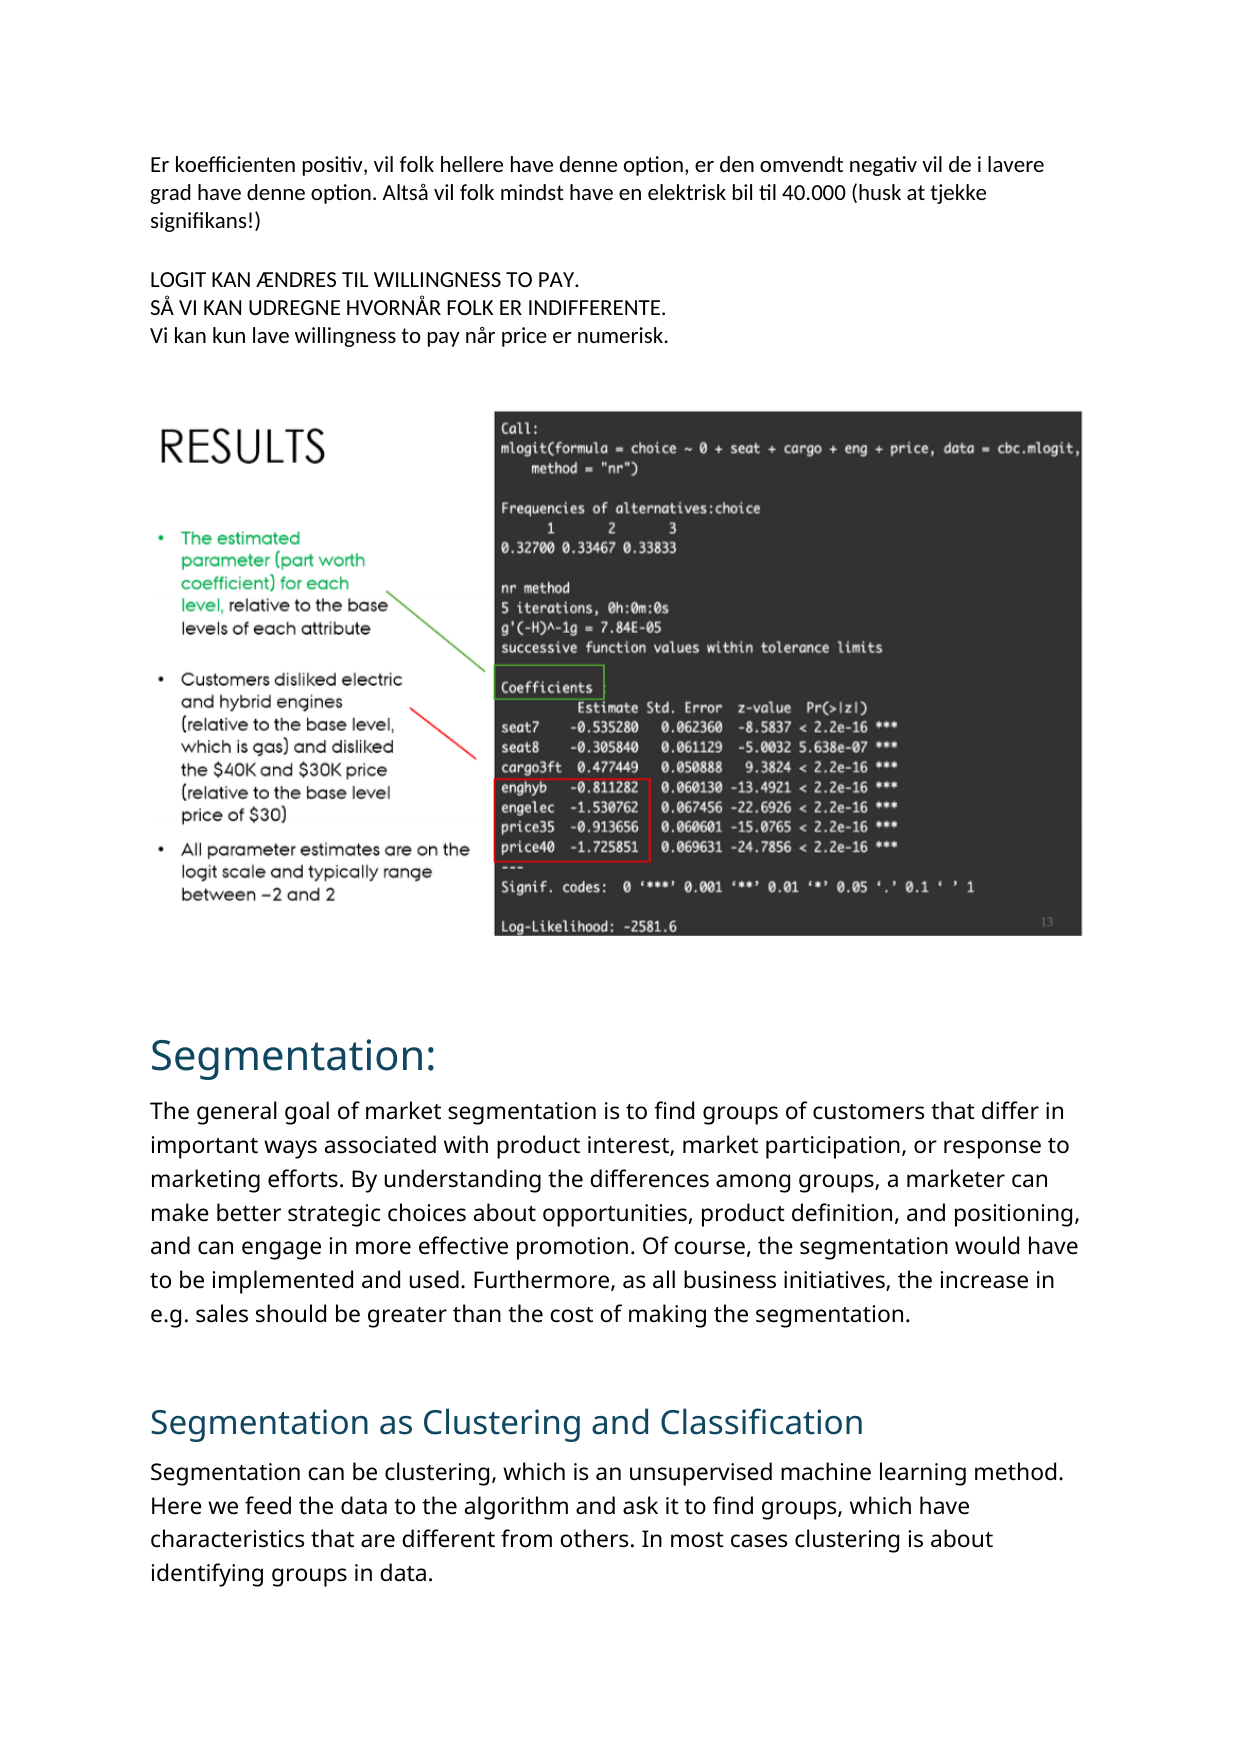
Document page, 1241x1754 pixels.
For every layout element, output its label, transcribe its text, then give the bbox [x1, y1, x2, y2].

subtitle Segmentation: [150, 1026, 1090, 1082]
text Segmentation can be clustering, which is an unsupervised machine learning method. Here we feed the data to the algorithm and ask it to find groups, which have characteristics that are different from others. In most cases clustering is about identifying groups in data. [150, 1456, 1090, 1588]
text LOGIT KAN ÆNDRES TIL WILLINGNESS TO PAY. [150, 265, 1090, 293]
text The general goal of market segmentation is to find groups of customers that differ in important ways associated with product interest, market participation, or response to marketing efforts. By understanding the differences among groups, a marketer can make better strategic choices about opportunities, product definition, and positioning, and can engage in more effective promotion. Of course, the segmentation would have to be implemented and used. Furthermore, as all business initiatives, the increase in e.g. sales should be greater than the cost of making the segmentation. [150, 1095, 1090, 1329]
text Vi kan kun lave willingness to pay når price er numerisk. [150, 321, 1090, 349]
text SÅ VI KAN UDREGNE HVORNÅR FOLK ER INDIFFERENTE. [150, 293, 1090, 321]
picture [150, 399, 1091, 936]
text Er koefficienten positiv, vil folk hellere have denne option, er den omvendt negativ vil de i lavere grad have denne option. Altså vil folk mindst have en elektrisk bil til 40.000 (husk at tjekke signifikans!) [150, 150, 1090, 234]
subtitle Segmentation as Clustering and Classification [150, 1398, 1090, 1444]
